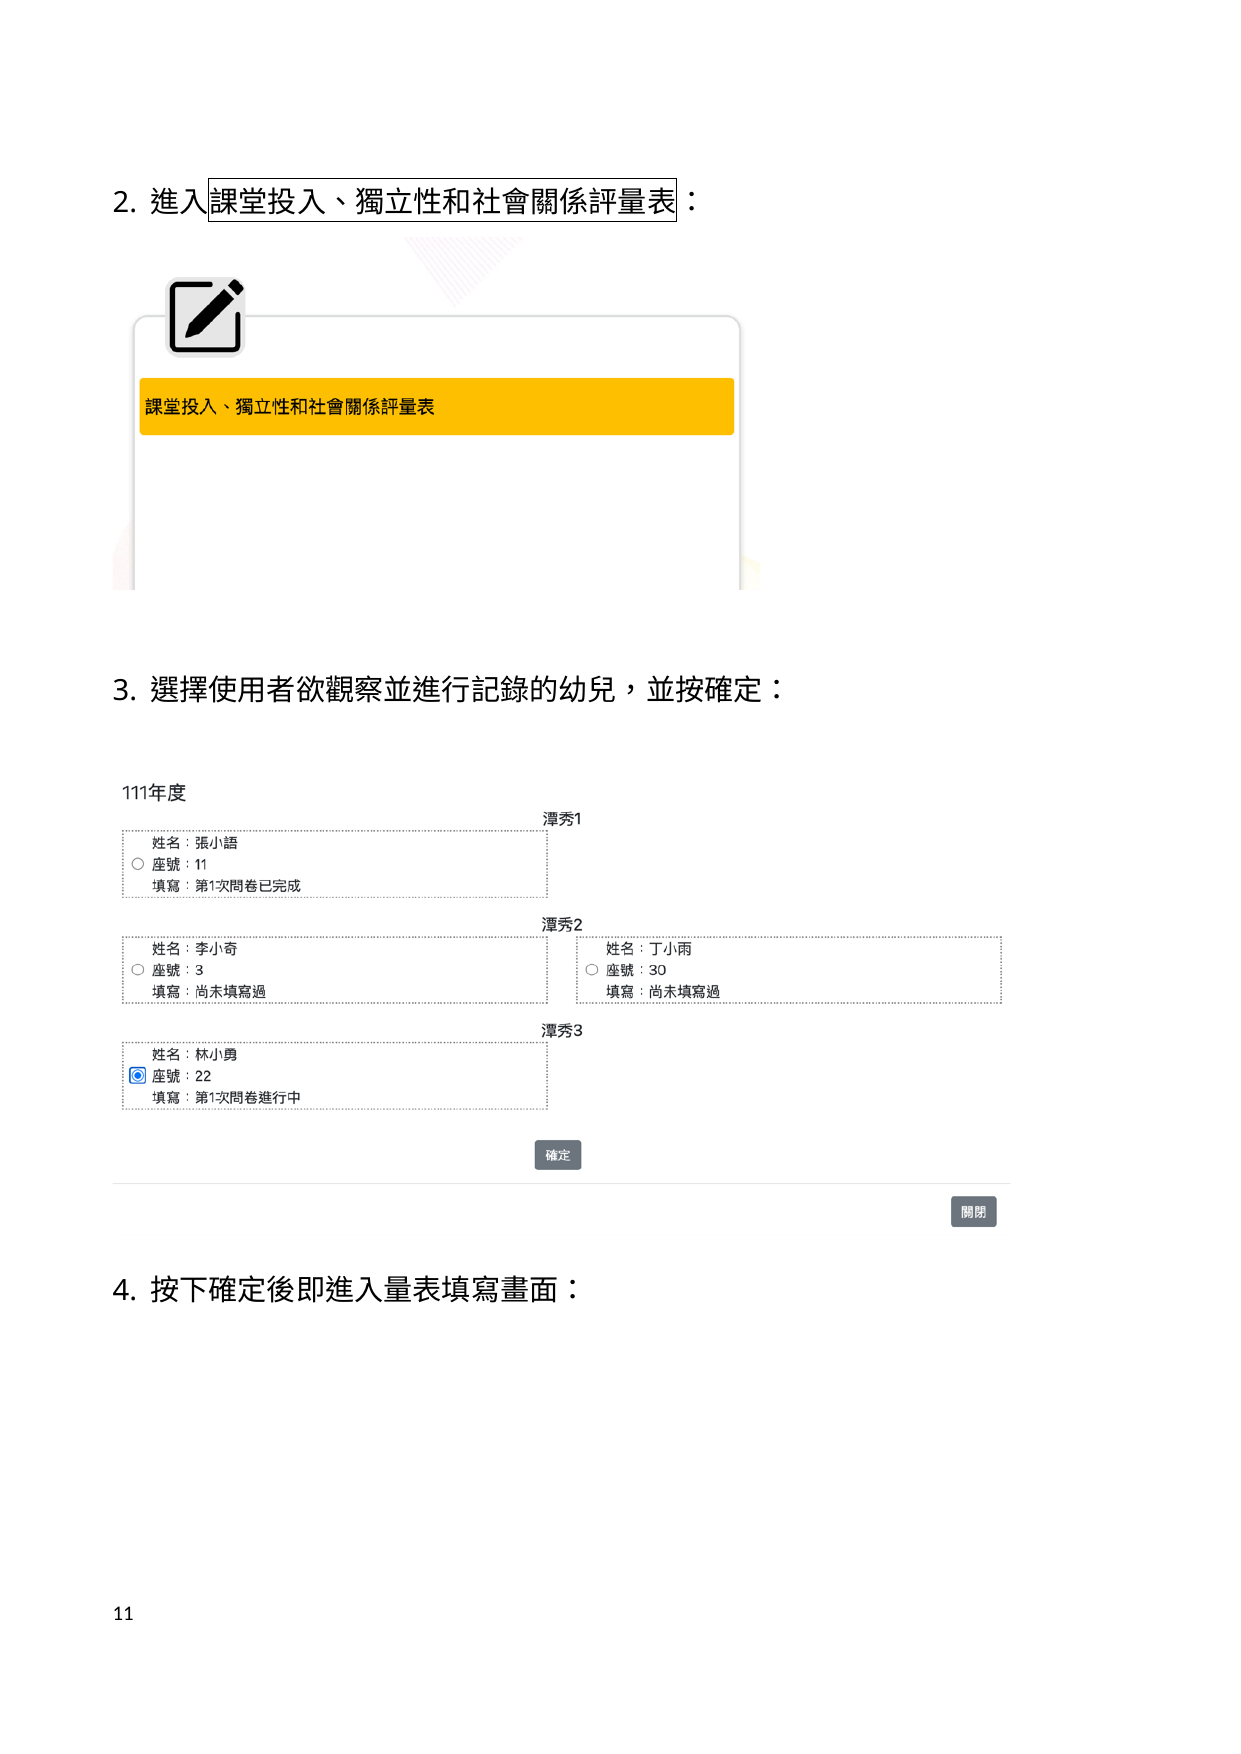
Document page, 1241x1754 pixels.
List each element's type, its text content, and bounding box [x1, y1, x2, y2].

picture [112, 237, 761, 590]
list 按下確定後即進入量表填寫畫面： [112, 1250, 1128, 1325]
picture [112, 762, 1011, 1236]
list 選擇使用者欲觀察並進行記錄的幼兒，並按確定： [112, 650, 1128, 725]
list 進入課堂投入、獨立性和社會關係評量表： [112, 162, 1128, 237]
